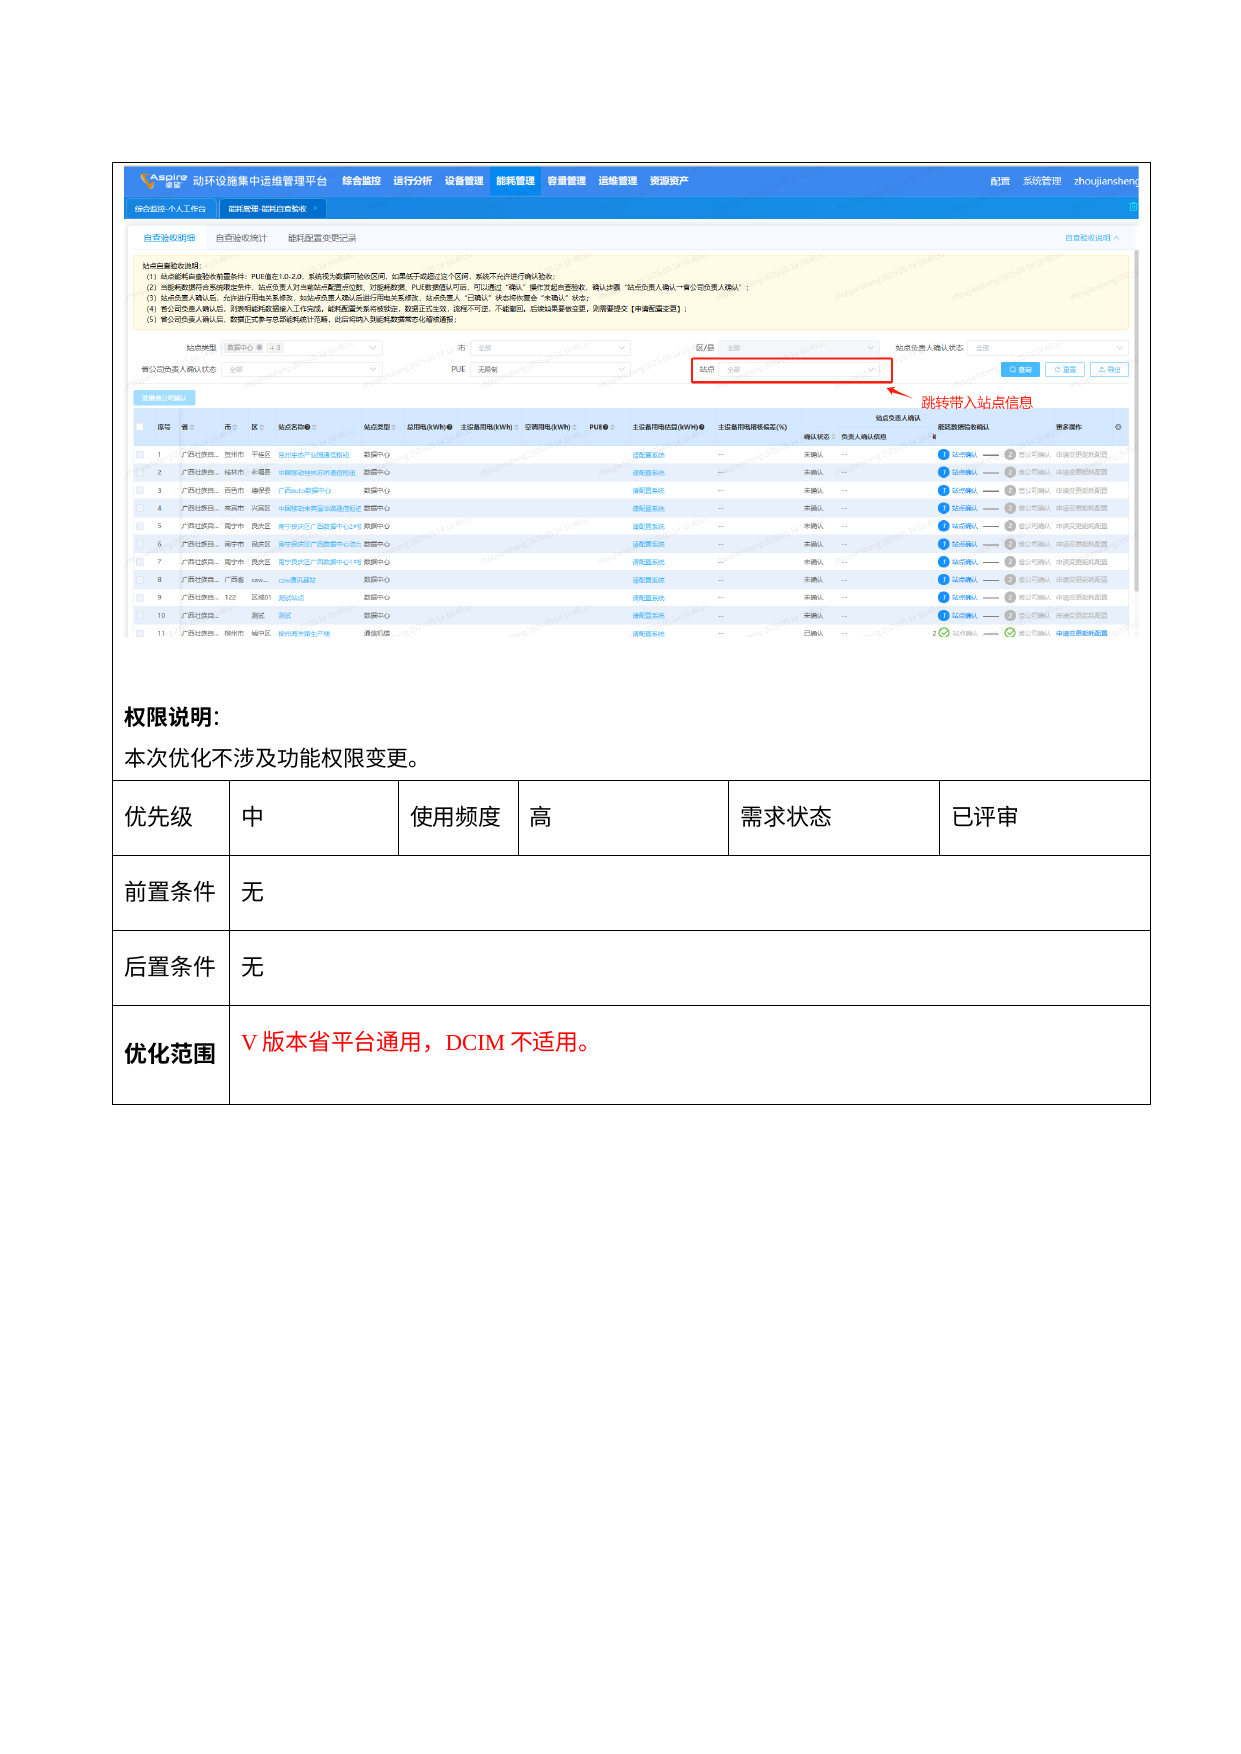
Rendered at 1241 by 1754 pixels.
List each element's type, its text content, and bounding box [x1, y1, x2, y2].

table_cell 中 [230, 781, 398, 855]
table_cell 使用频度 [399, 781, 518, 855]
picture [124, 165, 1139, 637]
table_cell 已评审 [940, 781, 1150, 855]
table_cell 高 [519, 781, 728, 855]
table_cell 前置条件 [113, 856, 229, 930]
table_cell 无 [230, 931, 1150, 1005]
table_cell V版本省平台通用，DCIM不适用。 [230, 1006, 1150, 1104]
table_cell 无 [230, 856, 1150, 930]
table_cell 优先级 [113, 781, 229, 855]
table_cell 后置条件 [113, 931, 229, 1005]
table_cell 优化范围 [113, 1006, 229, 1104]
table_cell 需求状态 [729, 781, 939, 855]
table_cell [113, 163, 1150, 780]
